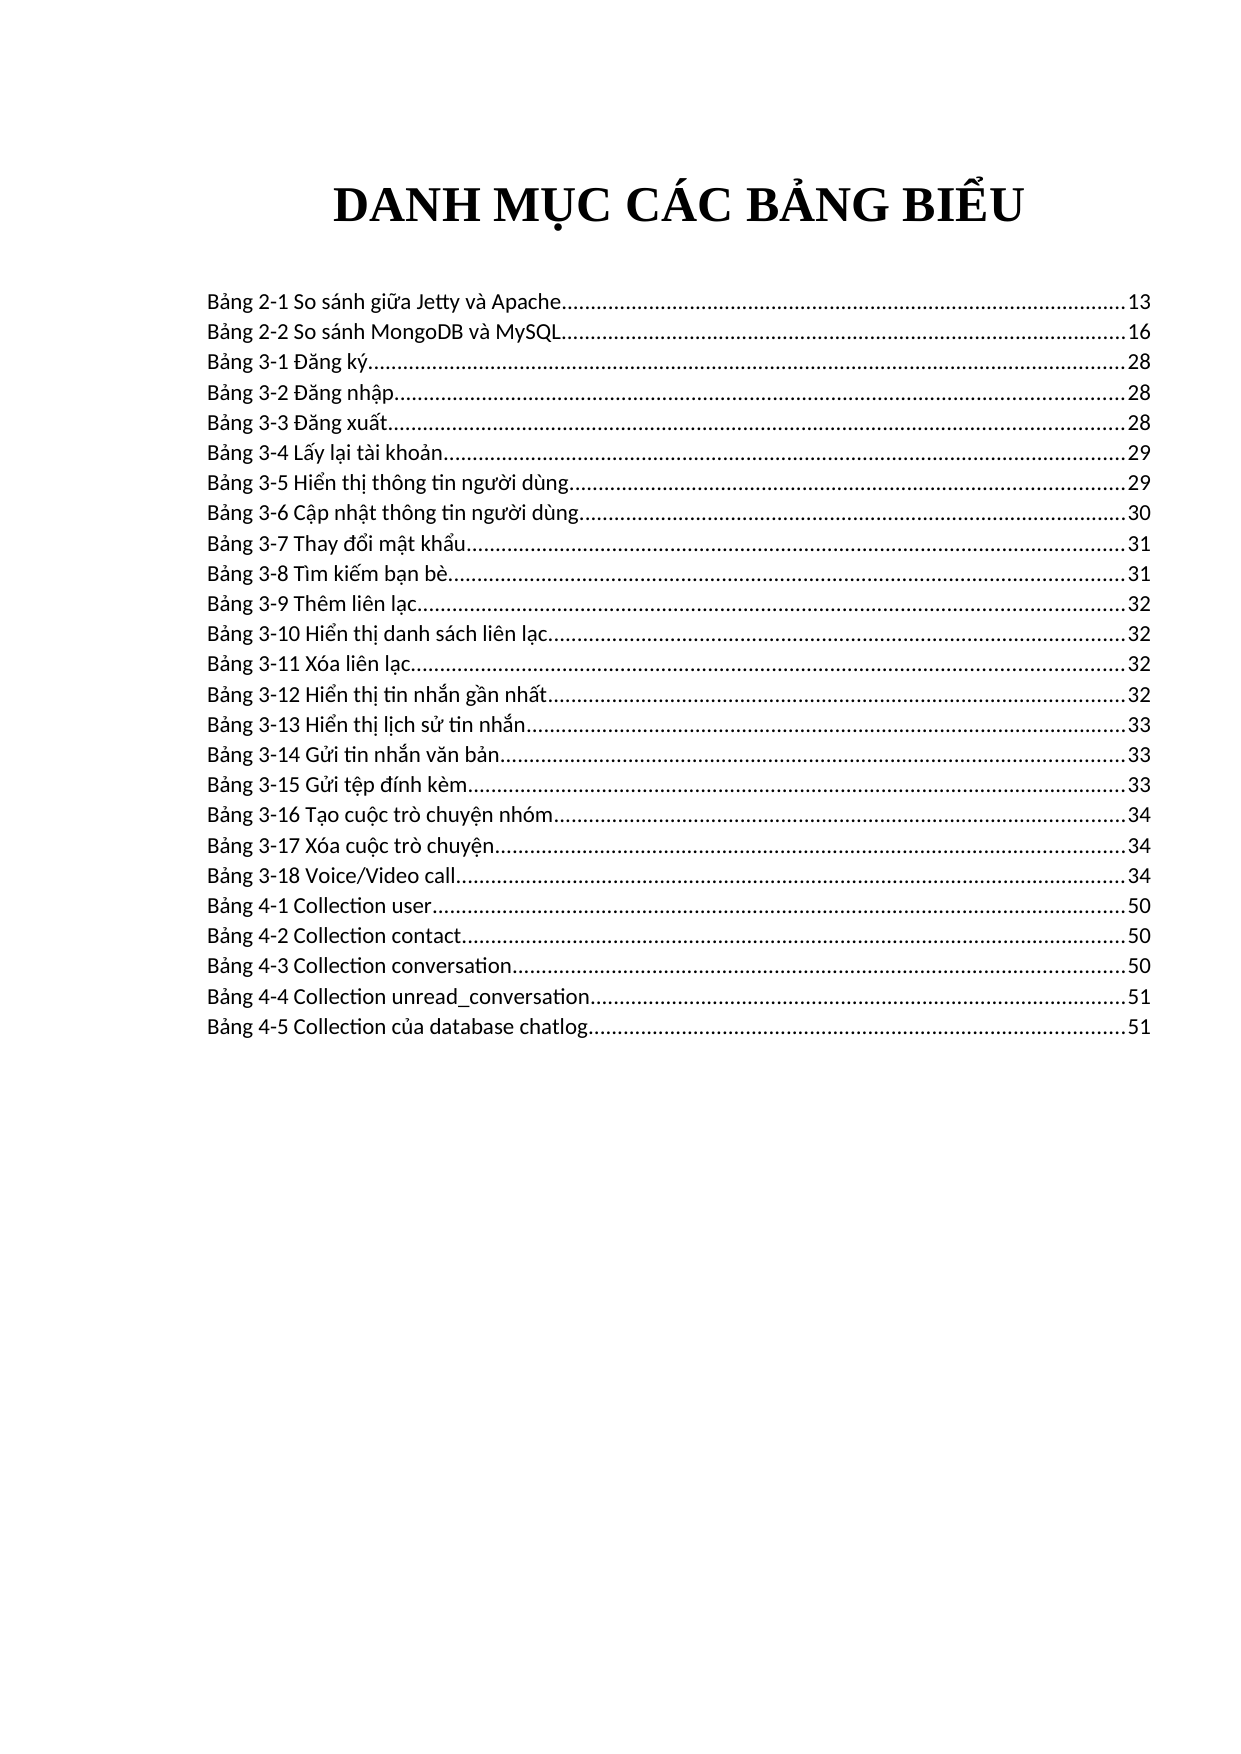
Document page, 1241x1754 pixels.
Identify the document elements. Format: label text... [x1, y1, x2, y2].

text Bảng 2-1 So sánh giữa Jetty và Apache 13 [207, 287, 1152, 315]
text Bảng 3-2 Đăng nhập 28 [207, 378, 1152, 406]
text Bảng 3-8 Tìm kiếm bạn bè 31 [207, 559, 1152, 587]
text Bảng 3-16 Tạo cuộc trò chuyện nhóm 34 [207, 801, 1152, 829]
text Bảng 3-17 Xóa cuộc trò chuyện 34 [207, 831, 1152, 859]
text Bảng 3-9 Thêm liên lạc 32 [207, 589, 1152, 617]
text Bảng 4-1 Collection user 50 [207, 891, 1152, 919]
text Bảng 4-5 Collection của database chatlog 51 [207, 1012, 1152, 1040]
text Bảng 3-1 Đăng ký 28 [207, 347, 1152, 376]
text Bảng 3-13 Hiển thị lịch sử tin nhắn 33 [207, 710, 1152, 738]
text Bảng 4-4 Collection unread_conversation 51 [207, 982, 1152, 1010]
text Bảng 3-7 Thay đổi mật khẩu 31 [207, 529, 1152, 557]
text Bảng 3-14 Gửi tin nhắn văn bản 33 [207, 740, 1152, 768]
text Bảng 3-15 Gửi tệp đính kèm 33 [207, 770, 1152, 798]
text Bảng 3-4 Lấy lại tài khoản 29 [207, 438, 1152, 466]
text Bảng 3-10 Hiển thị danh sách liên lạc 32 [207, 619, 1152, 647]
text Bảng 4-2 Collection contact 50 [207, 921, 1152, 949]
text Bảng 3-12 Hiển thị tin nhắn gần nhất 32 [207, 680, 1152, 708]
text Bảng 4-3 Collection conversation 50 [207, 952, 1152, 980]
text Bảng 3-11 Xóa liên lạc 32 [207, 649, 1152, 678]
subtitle DANH MỤC CÁC BẢNG BIỂU [207, 175, 1152, 232]
text Bảng 3-5 Hiển thị thông tin người dùng 29 [207, 468, 1152, 496]
text Bảng 2-2 So sánh MongoDB và MySQL 16 [207, 317, 1152, 345]
text Bảng 3-18 Voice/Video call 34 [207, 861, 1152, 889]
text Bảng 3-6 Cập nhật thông tin người dùng 30 [207, 498, 1152, 527]
text Bảng 3-3 Đăng xuất 28 [207, 408, 1152, 436]
